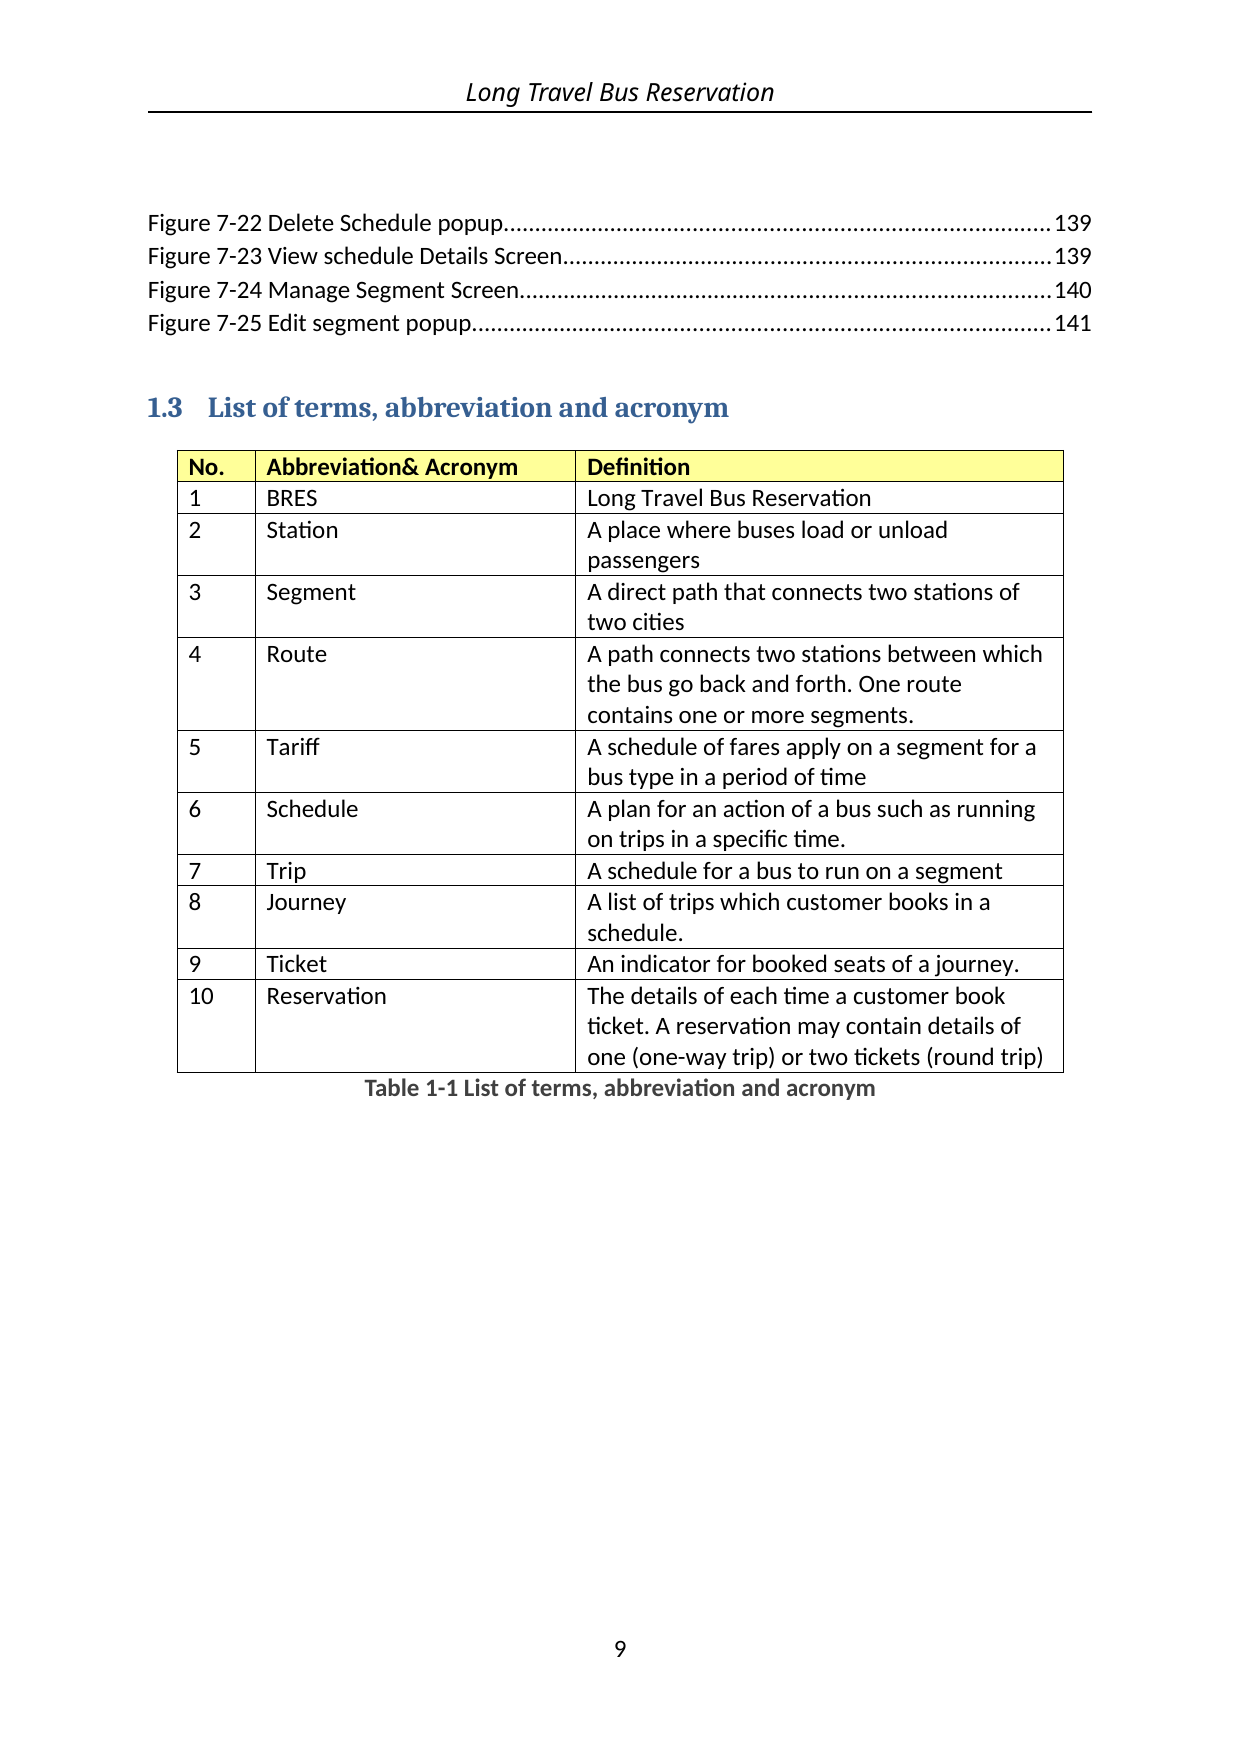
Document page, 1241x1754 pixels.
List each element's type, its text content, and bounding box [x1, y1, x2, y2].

table_cell Tariff [256, 731, 575, 792]
table_cell 1 [178, 482, 255, 513]
table_cell A list of trips which customer books in a schedule. [576, 886, 1063, 947]
table_cell Ticket [256, 949, 575, 979]
table_cell Trip [256, 855, 575, 885]
table_cell 7 [178, 855, 255, 885]
table_cell Journey [256, 886, 575, 947]
table_cell 9 [178, 949, 255, 979]
table_header Definition [576, 451, 1063, 481]
table_cell An indicator for booked seats of a journey. [576, 949, 1063, 979]
table_cell 3 [178, 576, 255, 637]
table_cell The details of each time a customer book ticket. A reservation may contain details of one (one-way trip) or two tickets (round trip) [576, 980, 1063, 1072]
table_cell BRES [256, 482, 575, 513]
table_cell 10 [178, 980, 255, 1072]
table_cell Reservation [256, 980, 575, 1072]
table_cell Long Travel Bus Reservation [576, 482, 1063, 513]
table_cell Station [256, 514, 575, 575]
table_cell A schedule of fares apply on a segment for a bus type in a period of time [576, 731, 1063, 792]
table_cell A schedule for a bus to run on a segment [576, 855, 1063, 885]
table_header No. [178, 451, 255, 481]
table_cell A path connects two stations between which the bus go back and forth. One route contains one or more segments. [576, 638, 1063, 729]
table_cell 4 [178, 638, 255, 729]
table_cell A plan for an action of a bus such as running on trips in a specific time. [576, 793, 1063, 854]
text Figure 7-22 Delete Schedule popup. 139 [148, 207, 1092, 237]
table_cell 2 [178, 514, 255, 575]
table_cell A place where buses load or unload passengers [576, 514, 1063, 575]
text Figure 7-25 Edit segment popup. 141 [148, 307, 1092, 338]
table_header Abbreviation& Acronym [256, 451, 575, 481]
table_cell 8 [178, 886, 255, 947]
text Figure 7-24 Manage Segment Screen. 140 [148, 274, 1092, 304]
text Figure 7-23 View schedule Details Screen. 139 [148, 240, 1092, 271]
subtitle List of terms, abbreviation and acronym [148, 391, 1092, 425]
table_cell Route [256, 638, 575, 729]
table_cell A direct path that connects two stations of two cities [576, 576, 1063, 637]
table_cell Schedule [256, 793, 575, 854]
table_cell Segment [256, 576, 575, 637]
table_cell 5 [178, 731, 255, 792]
table_cell 6 [178, 793, 255, 854]
